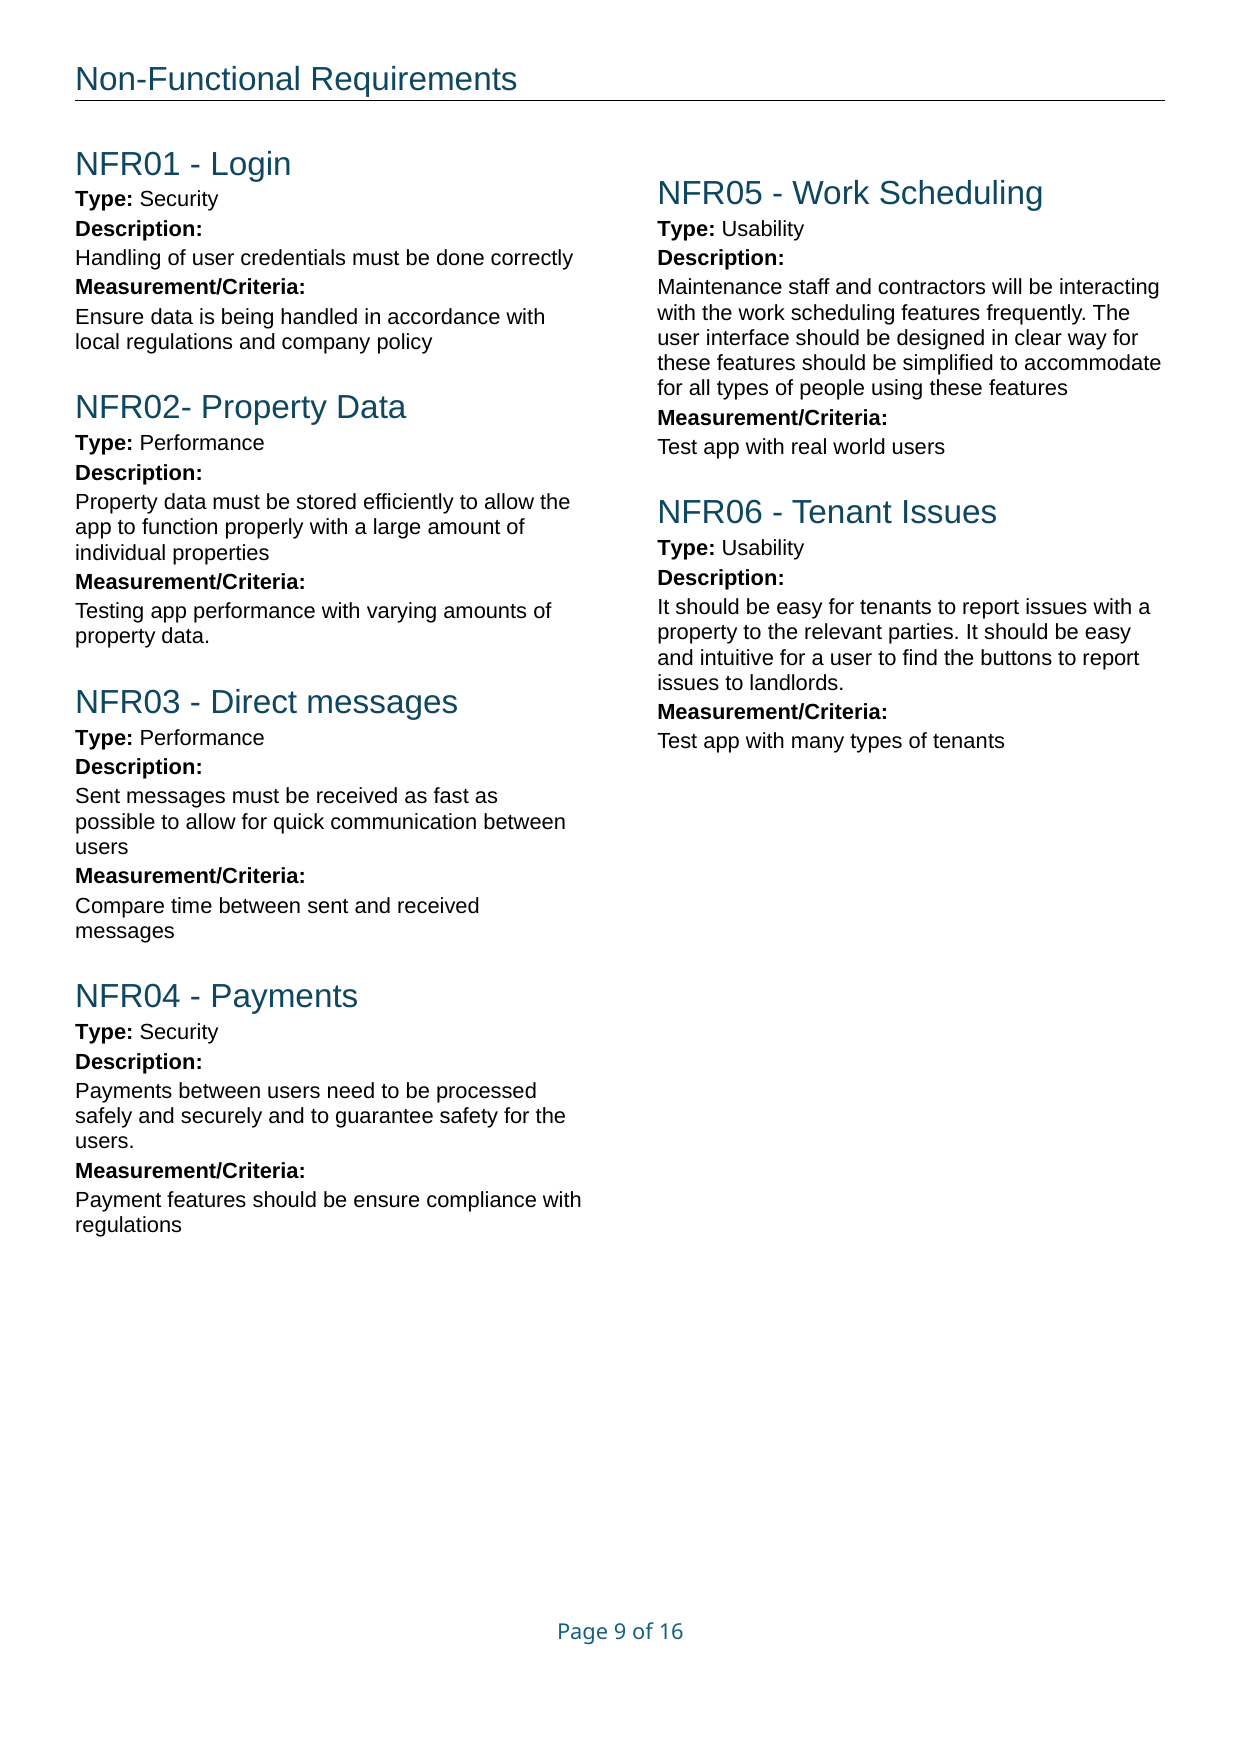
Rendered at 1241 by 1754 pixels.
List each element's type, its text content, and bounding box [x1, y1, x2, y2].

text Payment features should be ensure compliance with regulations [75, 1187, 583, 1237]
text Ensure data is being handled in accordance with local regulations and company policy [75, 304, 583, 354]
text Measurement/Criteria: [657, 699, 1165, 724]
text Measurement/Criteria: [657, 404, 1165, 430]
text Property data must be stored efficiently to allow the app to function properly with a large amount of individual properties [75, 489, 583, 564]
subtitle NFR03 - Direct messages [75, 682, 583, 721]
text Maintenance staff and contractors will be interacting with the work scheduling features frequently. The user interface should be designed in clear way for these features should be simplified to accommodate for all types of people using these features [657, 274, 1165, 400]
text Measurement/Criteria: [75, 274, 583, 299]
subtitle NFR02- Property Data [75, 388, 583, 426]
text Measurement/Criteria: [75, 1158, 583, 1183]
text Description: [75, 1048, 583, 1074]
text It should be easy for tenants to report issues with a property to the relevant parties. It should be easy and intuitive for a user to find the buttons to report issues to landlords. [657, 594, 1165, 695]
subtitle NFR06 - Tenant Issues [657, 493, 1165, 531]
text Test app with real world users [657, 434, 1165, 459]
subtitle Non-Functional Requirements [75, 59, 1165, 100]
text Description: [657, 564, 1165, 590]
subtitle NFR05 - Work Scheduling [657, 173, 1165, 211]
text Testing app performance with varying amounts of property data. [75, 598, 583, 648]
text Description: [75, 754, 583, 779]
text Test app with many types of tenants [657, 728, 1165, 753]
text Handling of user credentials must be done correctly [75, 245, 583, 270]
text Type: Performance [75, 430, 583, 455]
text Type: Security [75, 186, 583, 211]
text Sent messages must be received as fast as possible to allow for quick communication between users [75, 783, 583, 859]
text Description: [75, 459, 583, 485]
text Compare time between sent and received messages [75, 893, 583, 943]
text Measurement/Criteria: [75, 863, 583, 888]
text Payments between users need to be processed safely and securely and to guarantee safety for the users. [75, 1078, 583, 1153]
subtitle NFR01 - Login [75, 143, 583, 182]
text Description: [75, 216, 583, 241]
text Type: Security [75, 1019, 583, 1044]
subtitle NFR04 - Payments [75, 977, 583, 1015]
text Type: Usability [657, 216, 1165, 241]
text Description: [657, 245, 1165, 270]
text Type: Usability [657, 535, 1165, 560]
text Measurement/Criteria: [75, 569, 583, 594]
text Type: Performance [75, 725, 583, 750]
